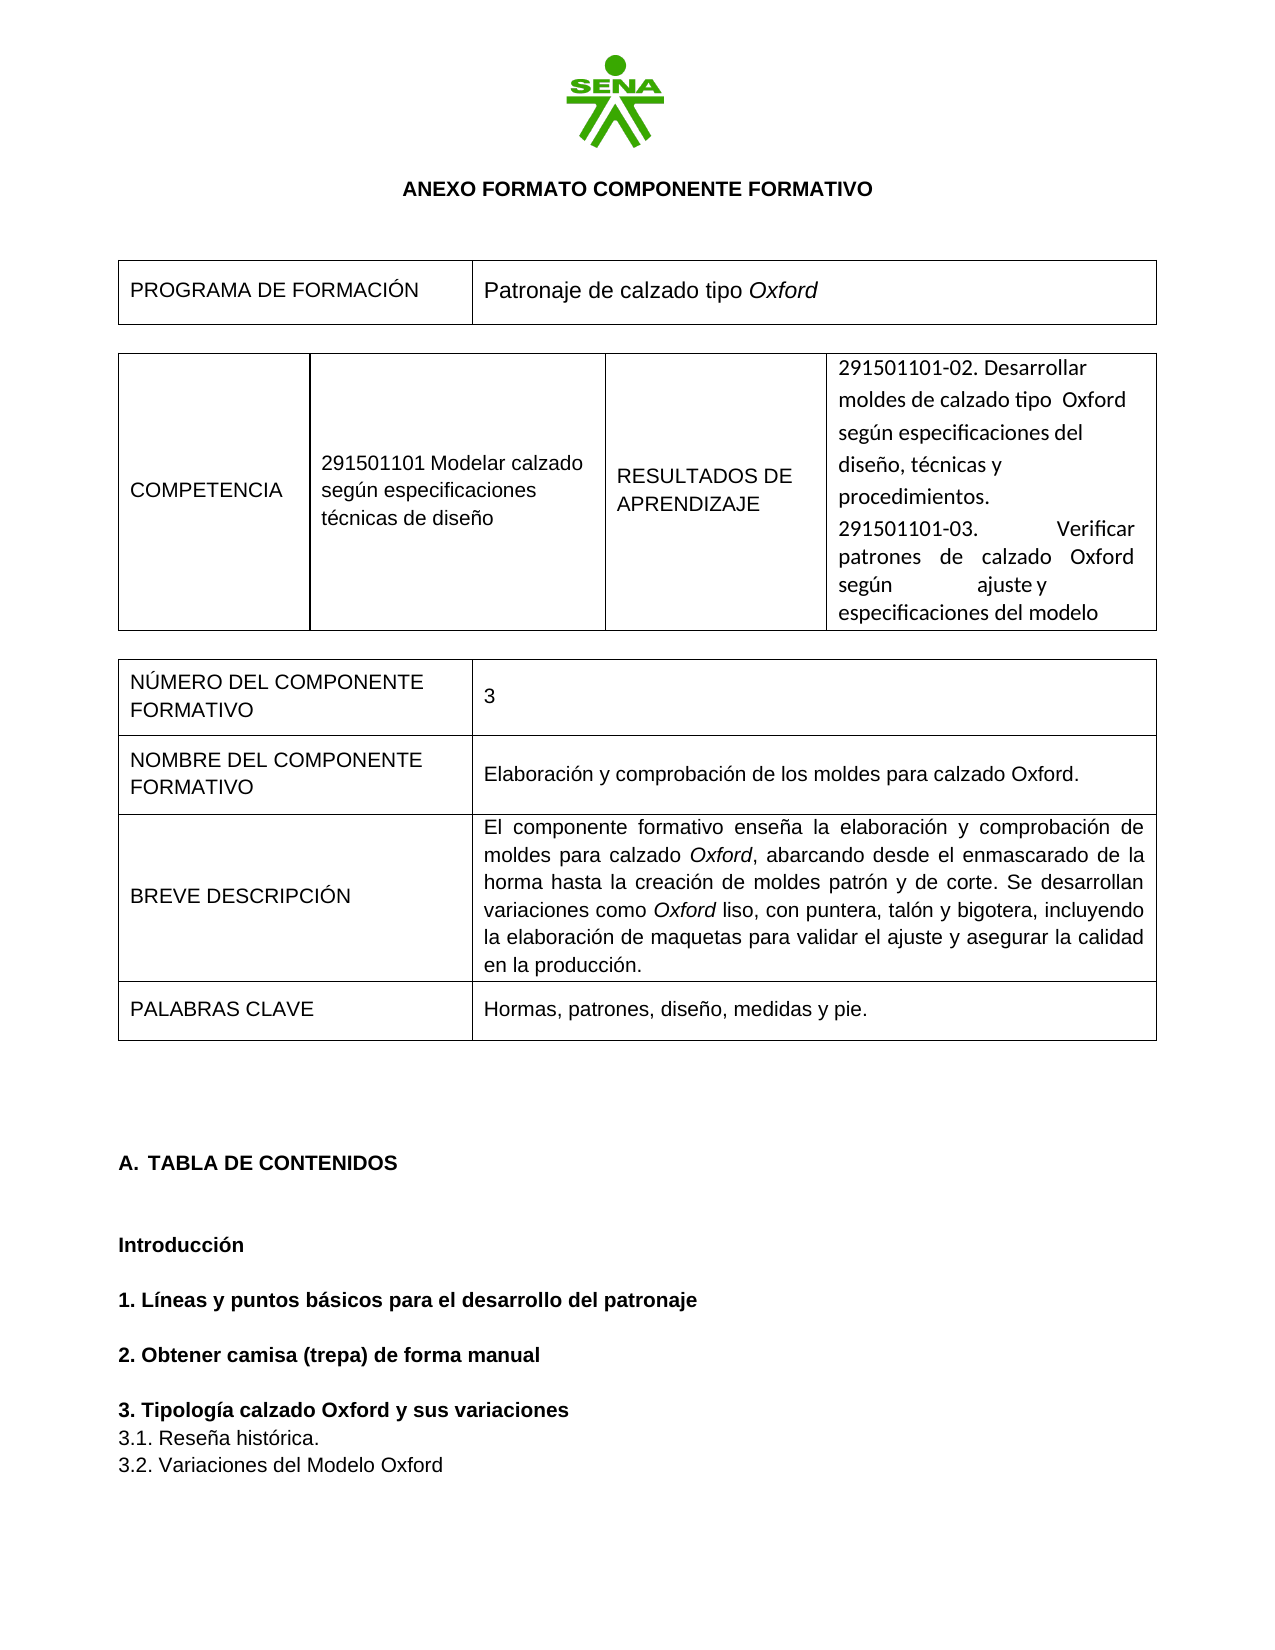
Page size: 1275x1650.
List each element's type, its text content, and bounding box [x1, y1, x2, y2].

table_header PROGRAMA DE FORMACIÓN [119, 261, 472, 324]
text ANEXO FORMATO COMPONENTE FORMATIVO [118, 177, 1157, 201]
text 2. Obtener camisa (trepa) de forma manual [118, 1343, 1157, 1367]
table_cell NOMBRE DEL COMPONENTE FORMATIVO [119, 736, 472, 814]
text 3.1. Reseña histórica. [118, 1426, 1157, 1449]
table_header 291501101 Modelar calzado según especificaciones técnicas de diseño [311, 354, 605, 630]
text 3.2. Variaciones del Modelo Oxford [118, 1453, 1157, 1477]
table_header RESULTADOS DE APRENDIZAJE [606, 354, 826, 630]
table_header 291501101-02. Desarrollar moldes de calzado tipo Oxford según especificaciones del diseño, técnicas y procedimientos. 291501101-03. Verificar patrones de calzado Oxford según ajuste y especificaciones del modelo [827, 354, 1156, 630]
text Introducción [118, 1233, 1157, 1257]
table_cell BREVE DESCRIPCIÓN [119, 815, 472, 981]
table_cell PALABRAS CLAVE [119, 982, 472, 1039]
table_cell Elaboración y comprobación de los moldes para calzado Oxford. [473, 736, 1156, 814]
table_header COMPETENCIA [119, 354, 309, 630]
table_header Patronaje de calzado tipo Oxford [473, 261, 1156, 324]
table_header 3 [473, 660, 1156, 735]
text 1. Líneas y puntos básicos para el desarrollo del patronaje [118, 1288, 1157, 1312]
picture [566, 55, 664, 148]
table_cell Hormas, patrones, diseño, medidas y pie. [473, 982, 1156, 1039]
table_cell El componente formativo enseña la elaboración y comprobación de moldes para calzado Oxford, abarcando desde el enmascarado de la horma hasta la creación de moldes patrón y de corte. Se desarrollan variaciones como Oxford liso, con puntera, talón y bigotera, incluyendo la elaboración de maquetas para validar el ajuste y asegurar la calidad en la producción. [473, 815, 1156, 981]
list TABLA DE CONTENIDOS [118, 1151, 1157, 1174]
table_header NÚMERO DEL COMPONENTE FORMATIVO [119, 660, 472, 735]
text 3. Tipología calzado Oxford y sus variaciones [118, 1398, 1157, 1422]
